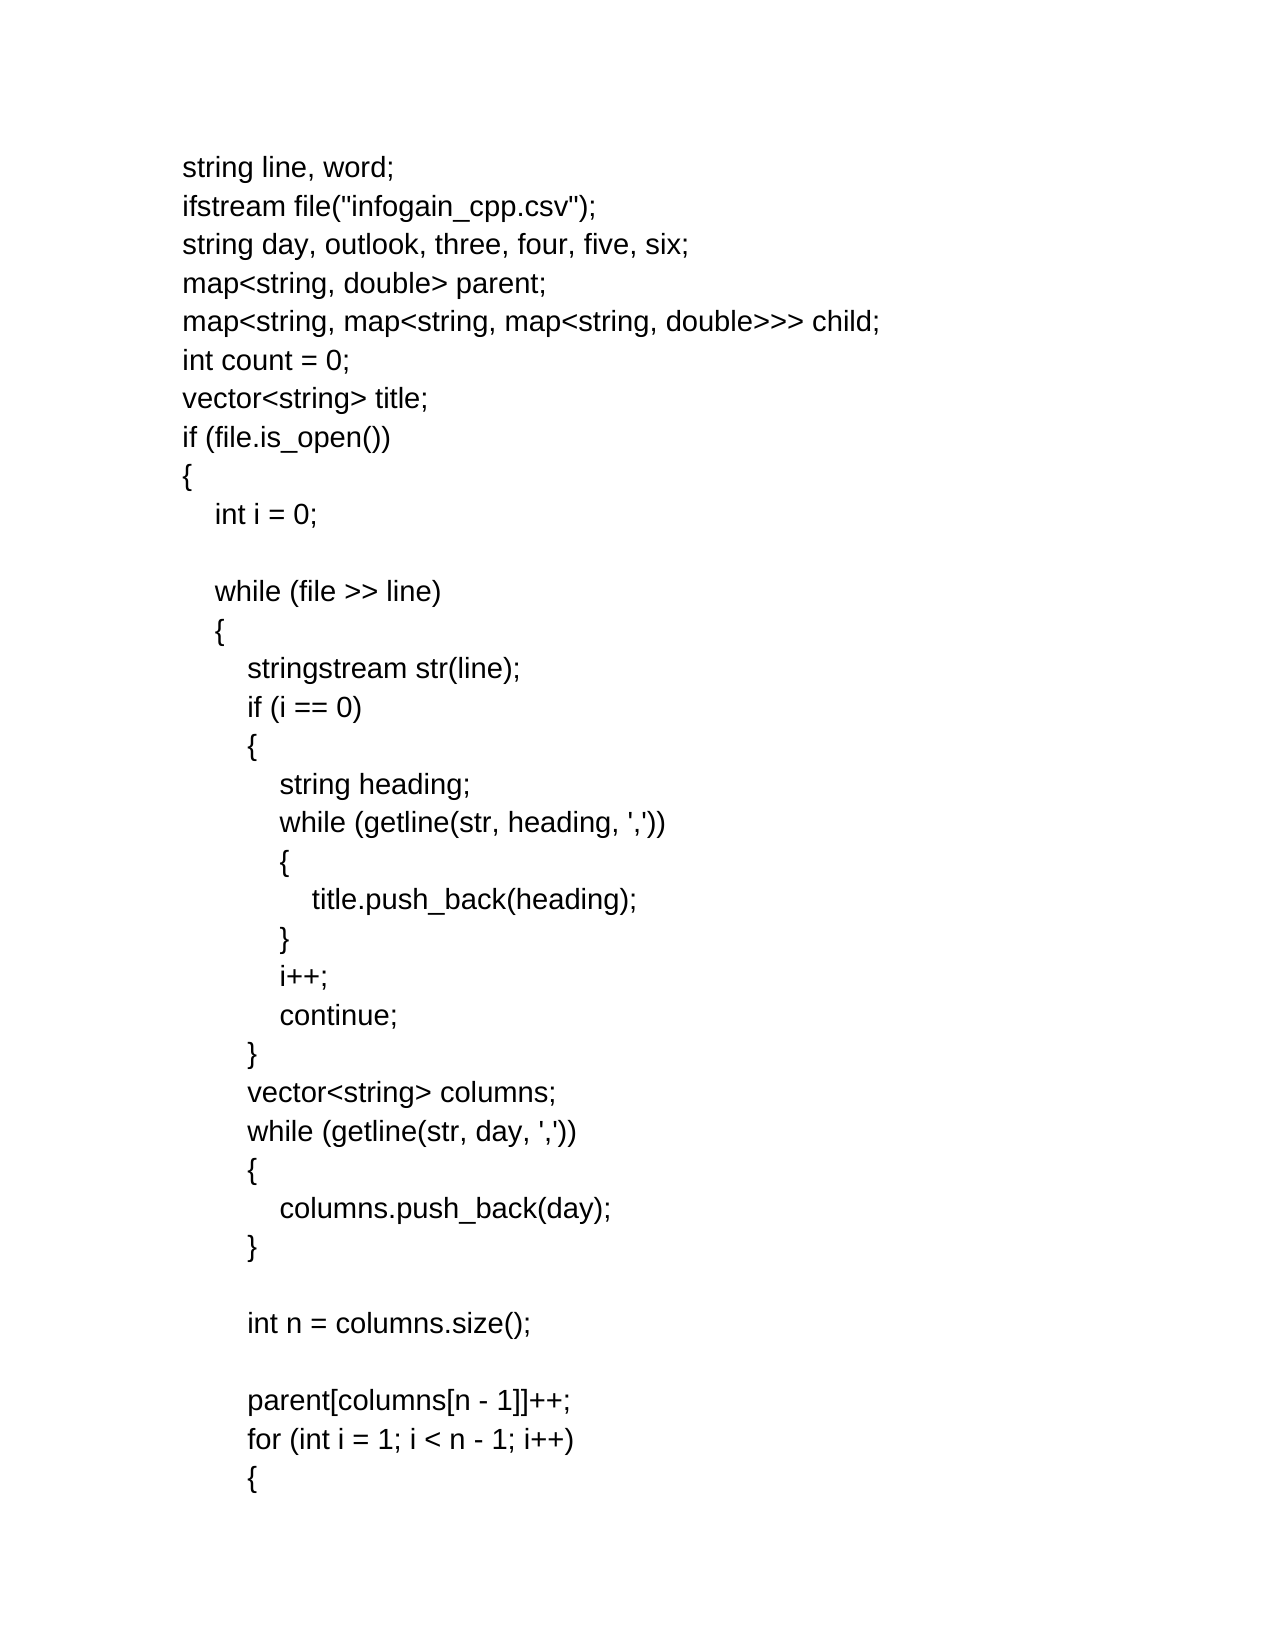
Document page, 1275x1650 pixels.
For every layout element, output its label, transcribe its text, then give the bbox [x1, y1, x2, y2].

text string line, word; [150, 150, 1125, 183]
text for (int i = 1; i < n - 1; i++) [150, 1422, 1125, 1455]
text int i = 0; [150, 497, 1125, 530]
text } [150, 921, 1125, 954]
text vector<string> title; [150, 381, 1125, 415]
text i++; [150, 959, 1125, 993]
text map<string, double> parent; [150, 266, 1125, 299]
text stringstream str(line); [150, 651, 1125, 684]
text vector<string> columns; [150, 1075, 1125, 1108]
text string heading; [150, 767, 1125, 800]
text { [150, 844, 1125, 877]
text while (getline(str, heading, ',')) [150, 805, 1125, 839]
text } [150, 1229, 1125, 1263]
text { [150, 458, 1125, 492]
text columns.push_back(day); [150, 1191, 1125, 1224]
text { [150, 728, 1125, 762]
text { [150, 612, 1125, 646]
text string day, outlook, three, four, five, six; [150, 227, 1125, 261]
text parent[columns[n - 1]]++; [150, 1383, 1125, 1417]
text int count = 0; [150, 343, 1125, 376]
text { [150, 1460, 1125, 1494]
text map<string, map<string, map<string, double>>> child; [150, 304, 1125, 338]
text while (getline(str, day, ',')) [150, 1113, 1125, 1147]
text while (file >> line) [150, 574, 1125, 607]
text int n = columns.size(); [150, 1306, 1125, 1340]
text ifstream file("infogain_cpp.csv"); [150, 188, 1125, 222]
text { [150, 1152, 1125, 1186]
text continue; [150, 998, 1125, 1031]
text if (i == 0) [150, 689, 1125, 723]
text } [150, 1036, 1125, 1070]
text title.push_back(heading); [150, 882, 1125, 916]
text if (file.is_open()) [150, 420, 1125, 453]
